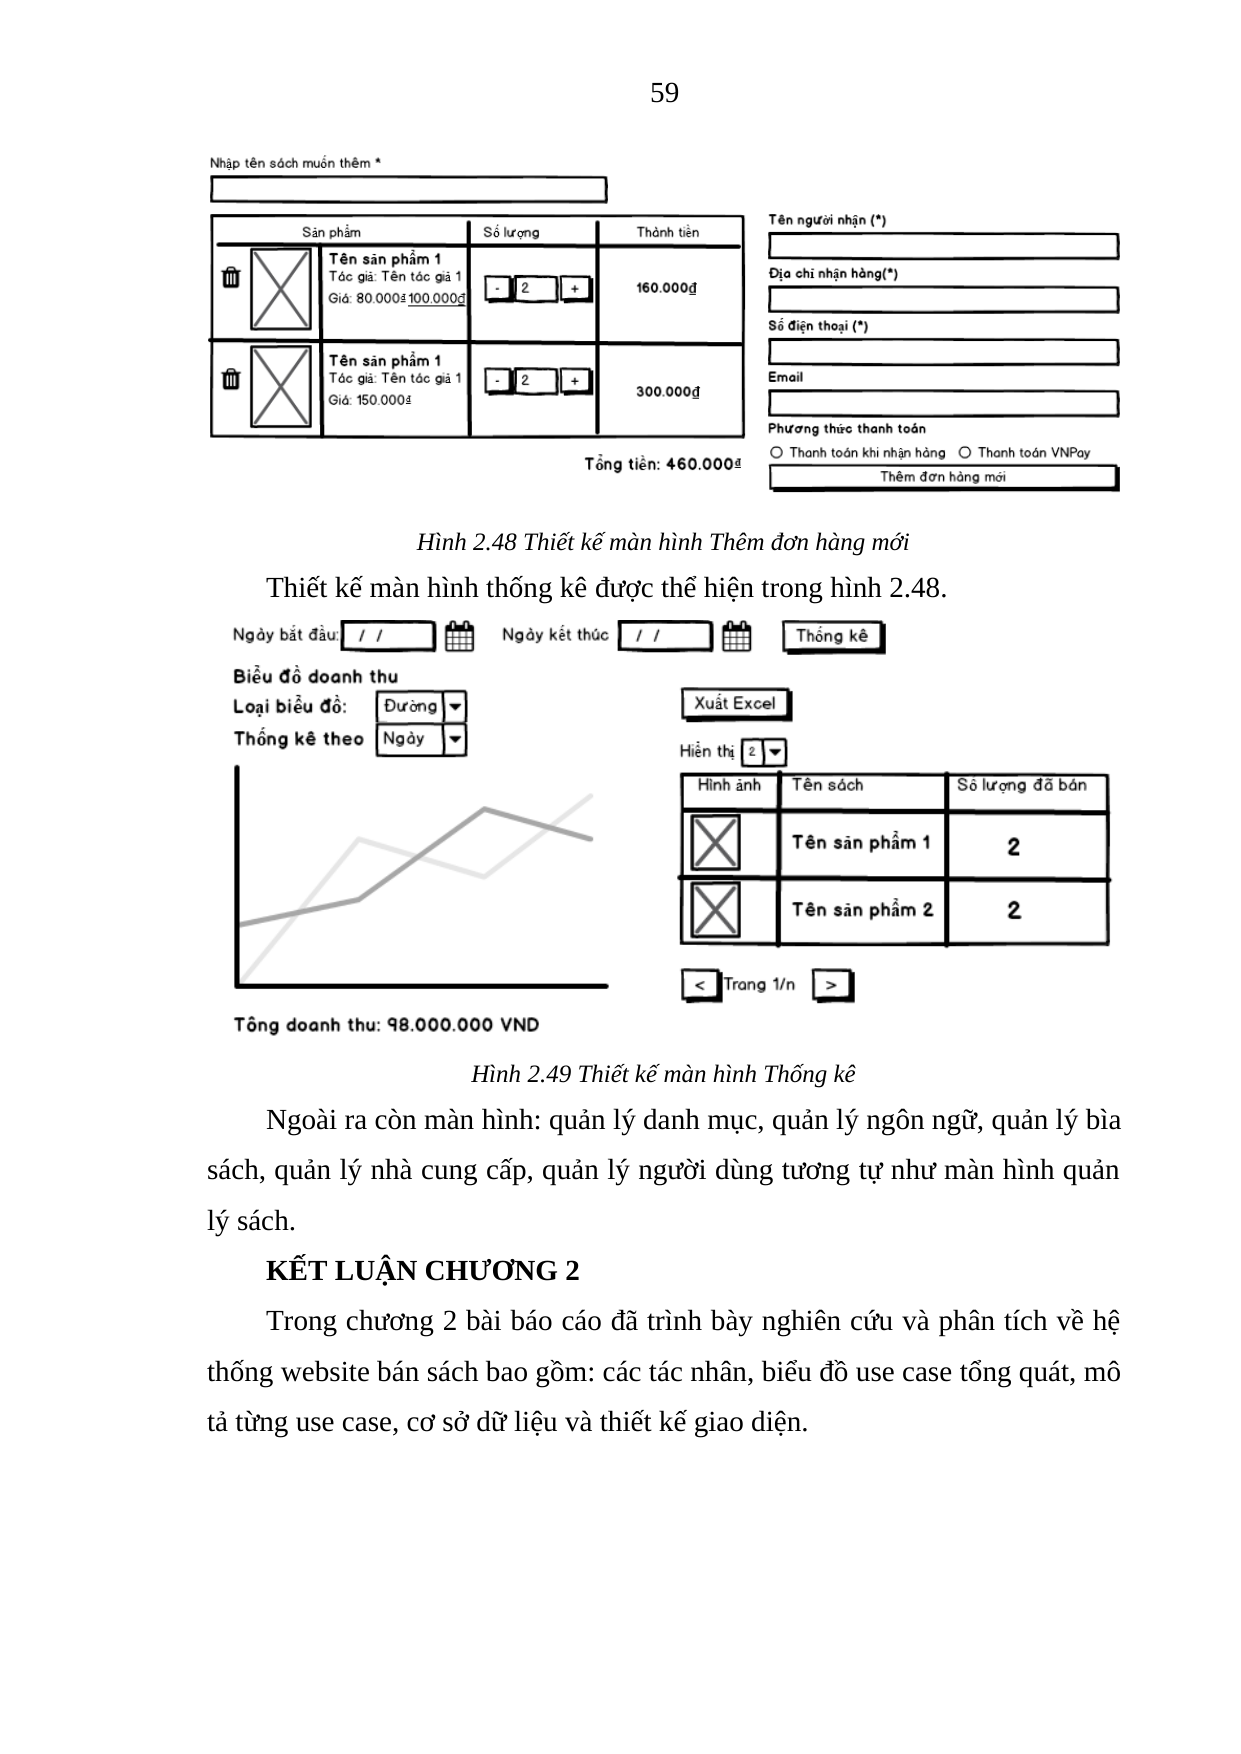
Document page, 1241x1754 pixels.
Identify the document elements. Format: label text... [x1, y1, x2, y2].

text Trong chương 2 bài báo cáo đã trình bày nghiên cứu và phân tích về hệ thống website bán sách bao gồm: các tác nhân, biểu đồ use case tổng quát, mô tả từng use case, cơ sở dữ liệu và thiết kế giao diện. [207, 1303, 1122, 1438]
text Ngoài ra còn màn hình: quản lý danh mục, quản lý ngôn ngữ, quản lý bìa sách, quản lý nhà cung cấp, quản lý người dùng tương tự như màn hình quản lý sách. [207, 1102, 1122, 1236]
subtitle KẾT LUẬN CHƯƠNG 2 [207, 1253, 1122, 1287]
text Thiết kế màn hình thống kê được thể hiện trong hình 2.48. [207, 570, 1122, 604]
picture [206, 620, 1123, 1043]
picture [206, 147, 1123, 511]
